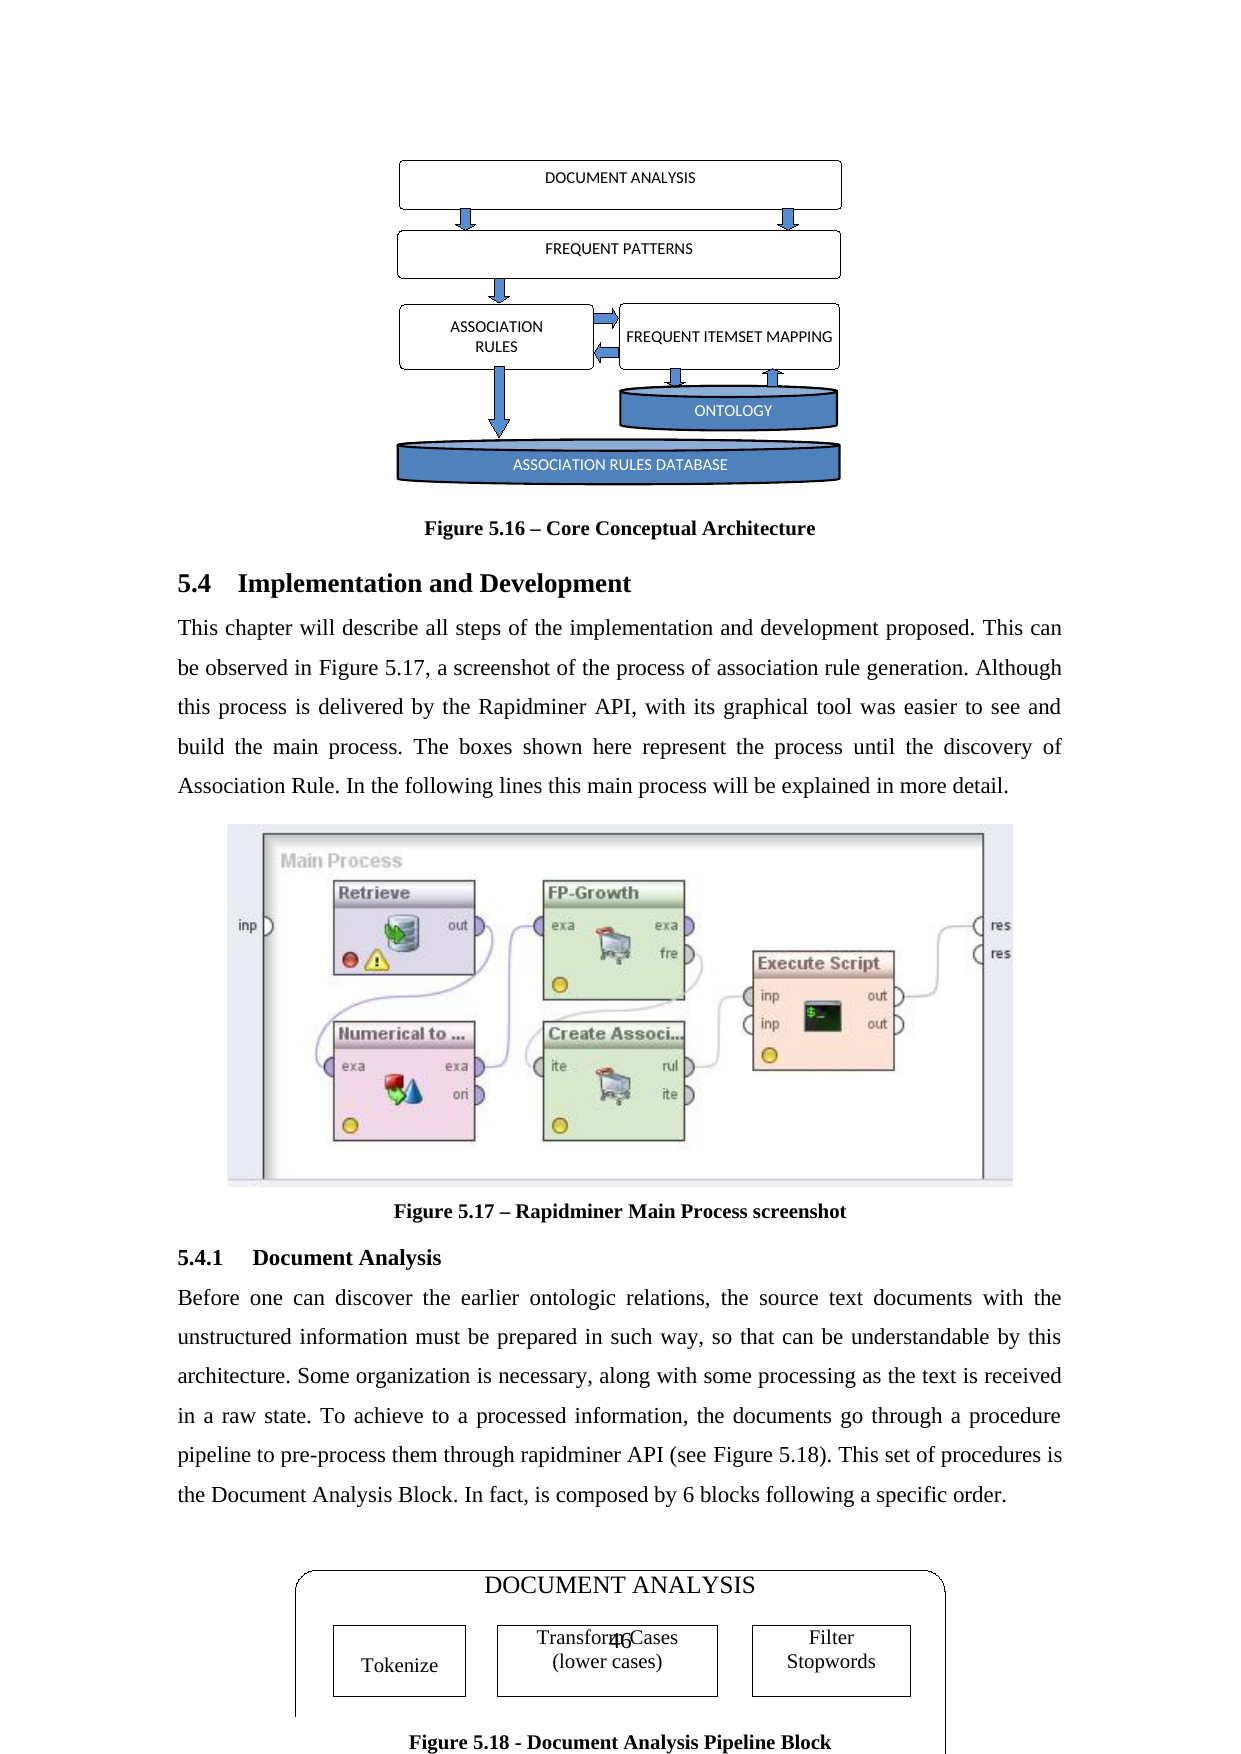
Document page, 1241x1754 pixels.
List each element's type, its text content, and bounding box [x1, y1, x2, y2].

subtitle Implementation and Development [177, 568, 1063, 599]
text This chapter will describe all steps of the implementation and development proposed. This can be observed in , a screenshot of the process of association rule generation. Although this process is delivered by the Rapidminer API, with its graphical tool was easier to see and build the main process. The boxes shown here represent the process until the discovery of Association Rule. In the following lines this main process will be explained in more detail. [177, 614, 1063, 798]
subtitle Document Analysis [177, 1244, 1063, 1270]
picture [227, 824, 1014, 1187]
text Before one can discover the earlier ontologic relations, the source text documents with the unstructured information must be prepared in such way, so that can be understandable by this architecture. Some organization is necessary, along with some processing as the text is received in a raw state. To achieve to a processed information, the documents go through a procedure pipeline to pre-process them through rapidminer API (see ). This set of procedures is the Document Analysis Block. In fact, is composed by 6 blocks following a specific order. [177, 1283, 1063, 1507]
